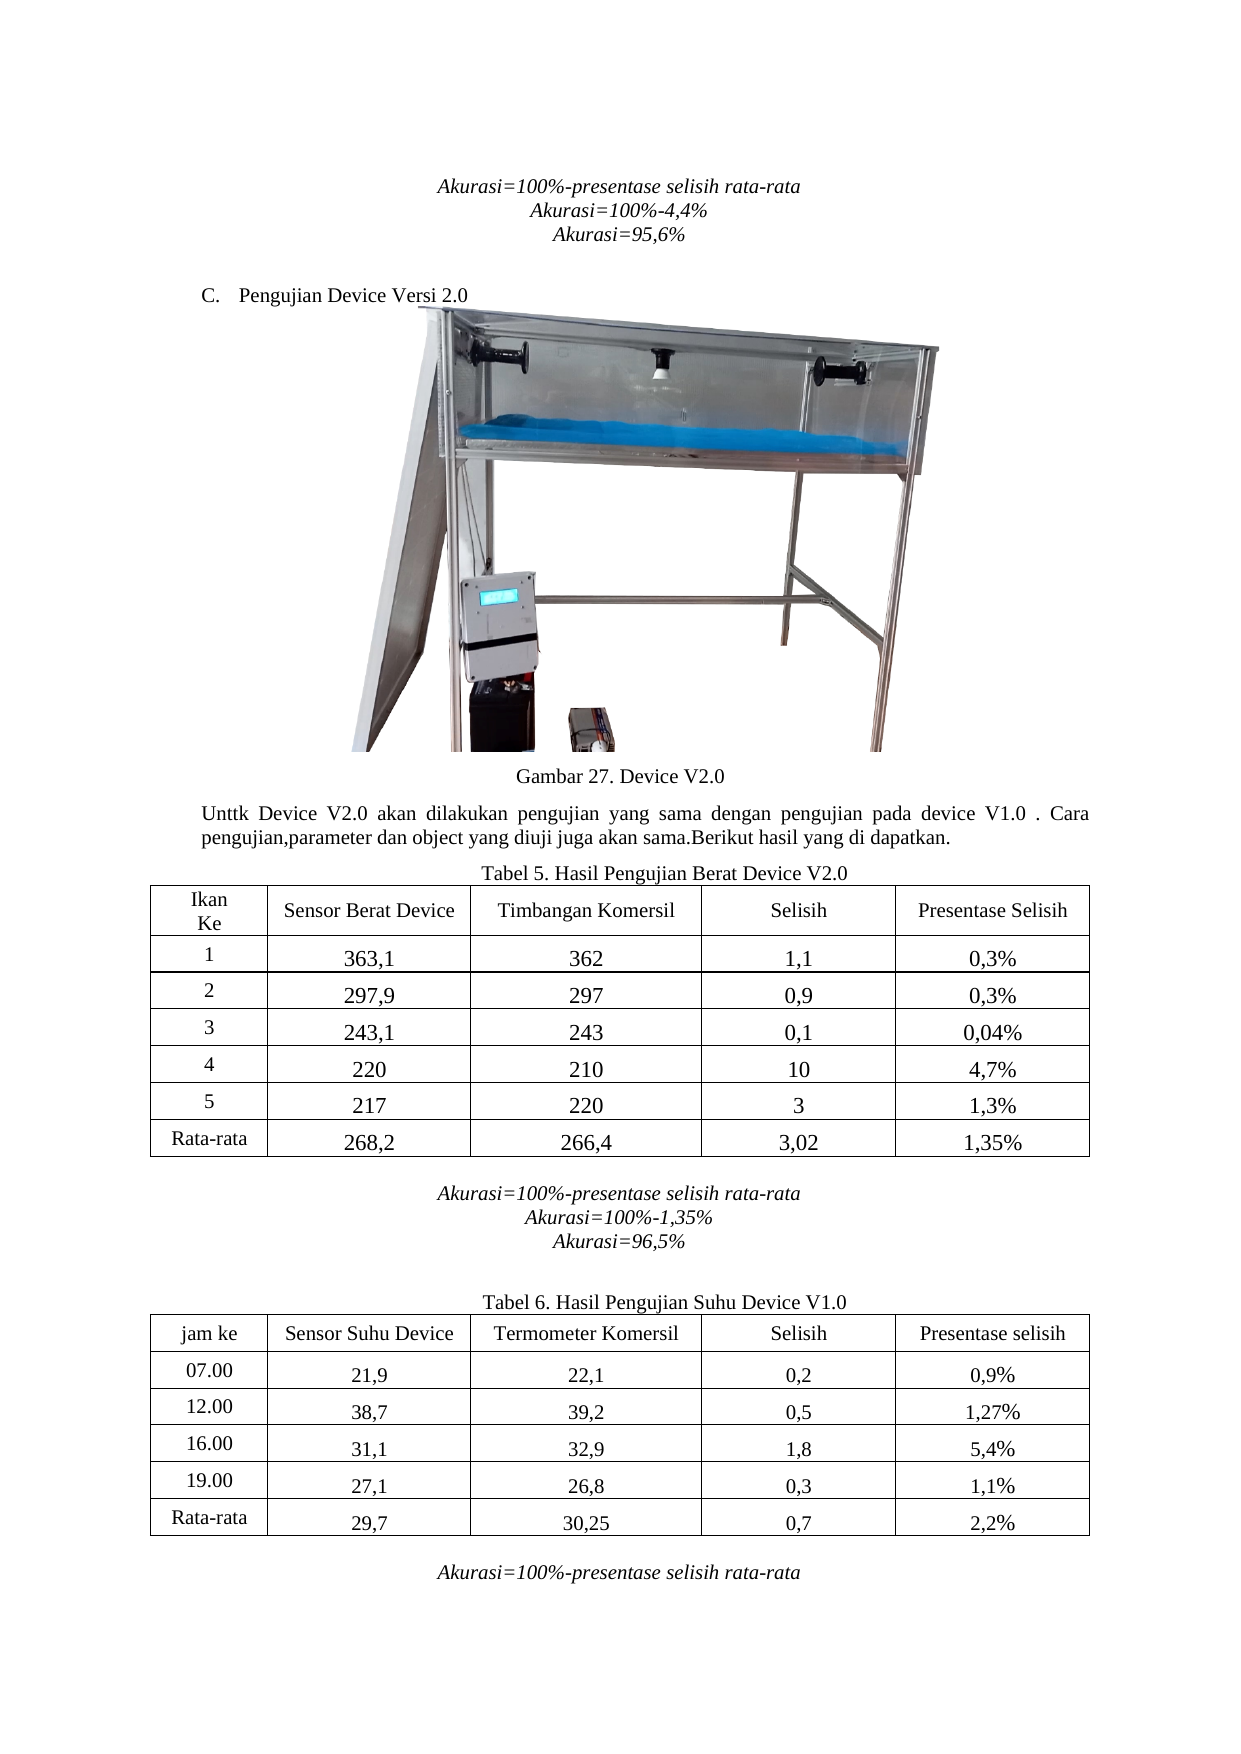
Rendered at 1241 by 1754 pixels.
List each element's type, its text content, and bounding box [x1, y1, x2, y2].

table_cell 268,2 [268, 1120, 470, 1156]
table_cell 0,2 [702, 1352, 895, 1387]
table_cell 297 [471, 973, 701, 1008]
table_cell 12.00 [151, 1389, 267, 1424]
table_header Ikan Ke [151, 886, 267, 934]
table_cell 19.00 [151, 1462, 267, 1498]
table_cell Rata-rata [151, 1499, 267, 1535]
table_cell 2,2% [896, 1499, 1089, 1535]
table_header Sensor Berat Device [268, 886, 470, 934]
text Akurasi=95,6% [150, 222, 1090, 246]
table_cell 0,9% [896, 1352, 1089, 1387]
picture [301, 306, 940, 752]
list Tabel 5. Hasil Pengujian Berat Device V2.0 [239, 861, 1090, 885]
table_cell 362 [471, 936, 701, 971]
table_cell 16.00 [151, 1425, 267, 1461]
table_cell 1 [151, 936, 267, 971]
table_cell 38,7 [268, 1389, 470, 1424]
table_cell 3,02 [702, 1120, 895, 1156]
text Akurasi=100%-presentase selisih rata-rata [150, 1560, 1090, 1584]
table_cell 1,1% [896, 1462, 1089, 1498]
text Akurasi=100%-presentase selisih rata-rata [150, 1181, 1090, 1205]
table_cell 266,4 [471, 1120, 701, 1156]
table_cell 1,35% [896, 1120, 1089, 1156]
table_cell 10 [702, 1046, 895, 1082]
table_cell 3 [151, 1009, 267, 1045]
text Akurasi=96,5% [150, 1229, 1090, 1253]
table_cell 220 [471, 1083, 701, 1119]
table_cell 363,1 [268, 936, 470, 971]
table_header jam ke [151, 1315, 267, 1351]
table_header Presentase selisih [896, 1315, 1089, 1351]
table_cell 27,1 [268, 1462, 470, 1498]
table_cell 0,3 [702, 1462, 895, 1498]
table_cell 210 [471, 1046, 701, 1082]
table_cell 0,3% [896, 936, 1089, 971]
table_cell 31,1 [268, 1425, 470, 1461]
table_cell 4,7% [896, 1046, 1089, 1082]
table_cell 0,5 [702, 1389, 895, 1424]
table_cell 2 [151, 973, 267, 1008]
table_cell 1,8 [702, 1425, 895, 1461]
text Akurasi=100%-presentase selisih rata-rata [150, 174, 1090, 198]
table_cell 5 [151, 1083, 267, 1119]
table_cell 26,8 [471, 1462, 701, 1498]
table_cell 243 [471, 1009, 701, 1045]
table_cell 0,3% [896, 973, 1089, 1008]
table_cell 39,2 [471, 1389, 701, 1424]
table_cell Rata-rata [151, 1120, 267, 1156]
table_header Presentase Selisih [896, 886, 1089, 934]
table_cell 22,1 [471, 1352, 701, 1387]
table_cell 07.00 [151, 1352, 267, 1387]
table_cell 220 [268, 1046, 470, 1082]
text Akurasi=100%-1,35% [150, 1205, 1090, 1229]
table_cell 29,7 [268, 1499, 470, 1535]
list Pengujian Device Versi 2.0 [201, 283, 1090, 307]
table_cell 32,9 [471, 1425, 701, 1461]
text Gambar 27. Device V2.0 [150, 764, 1090, 788]
text Unttk Device V2.0 akan dilakukan pengujian yang sama dengan pengujian pada device V1.0 . Cara pengujian,parameter dan object yang diuji juga akan sama.Berikut hasil yang di dapatkan. [201, 801, 1090, 849]
table_cell 3 [702, 1083, 895, 1119]
table_header Selisih [702, 886, 895, 934]
table_cell 1,1 [702, 936, 895, 971]
list Tabel 6. Hasil Pengujian Suhu Device V1.0 [239, 1290, 1090, 1314]
table_header Sensor Suhu Device [268, 1315, 470, 1351]
table_cell 5,4% [896, 1425, 1089, 1461]
table_cell 30,25 [471, 1499, 701, 1535]
table_header Selisih [702, 1315, 895, 1351]
table_cell 0,9 [702, 973, 895, 1008]
table_cell 1,3% [896, 1083, 1089, 1119]
table_cell 0,04% [896, 1009, 1089, 1045]
table_cell 297,9 [268, 973, 470, 1008]
table_cell 0,7 [702, 1499, 895, 1535]
table_cell 0,1 [702, 1009, 895, 1045]
table_header Timbangan Komersil [471, 886, 701, 934]
table_cell 1,27% [896, 1389, 1089, 1424]
table_cell 243,1 [268, 1009, 470, 1045]
text Akurasi=100%-4,4% [150, 198, 1090, 222]
table_cell 217 [268, 1083, 470, 1119]
table_cell 21,9 [268, 1352, 470, 1387]
table_header Termometer Komersil [471, 1315, 701, 1351]
table_cell 4 [151, 1046, 267, 1082]
